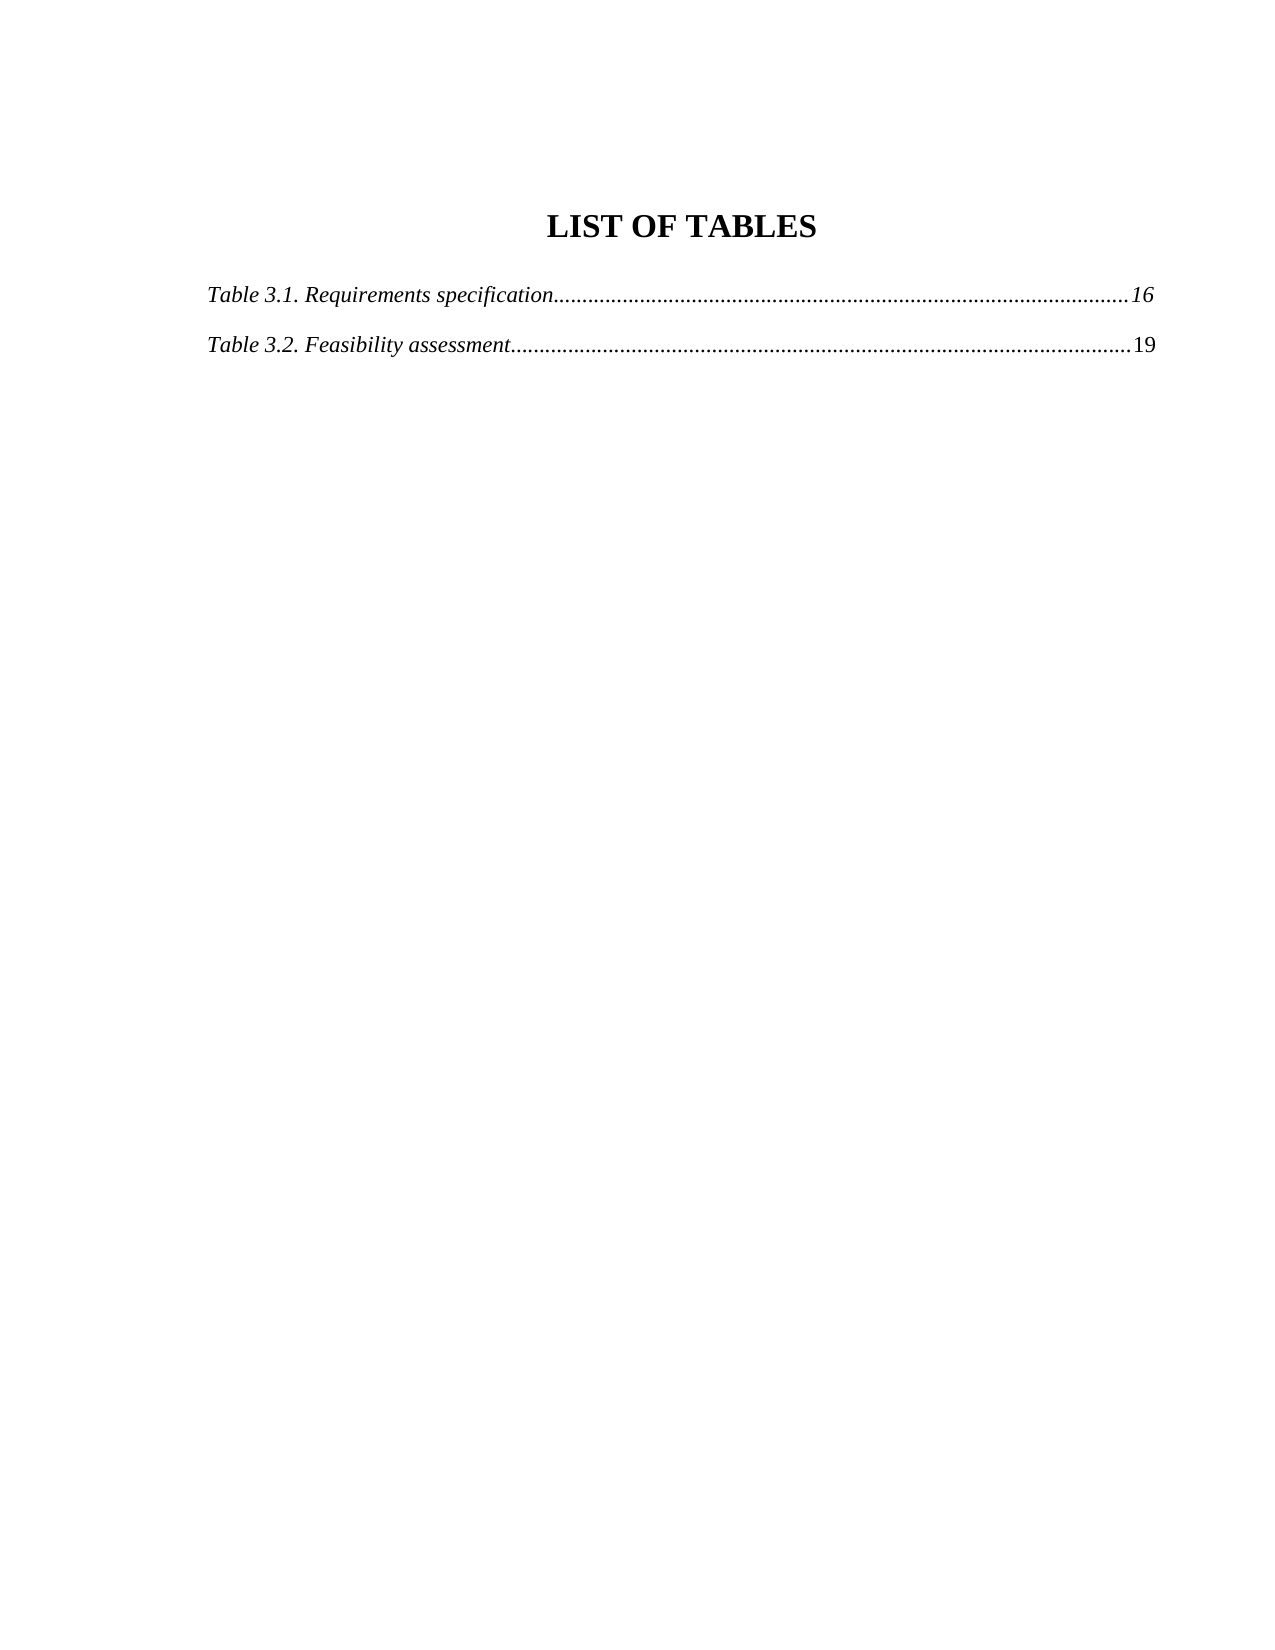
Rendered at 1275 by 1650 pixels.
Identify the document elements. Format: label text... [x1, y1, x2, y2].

text Table 3.1. Requirements specification 16 [207, 281, 1157, 307]
text LIST OF TABLES [207, 207, 1157, 245]
text Table 3.2. Feasibility assessment 19 [207, 331, 1157, 357]
